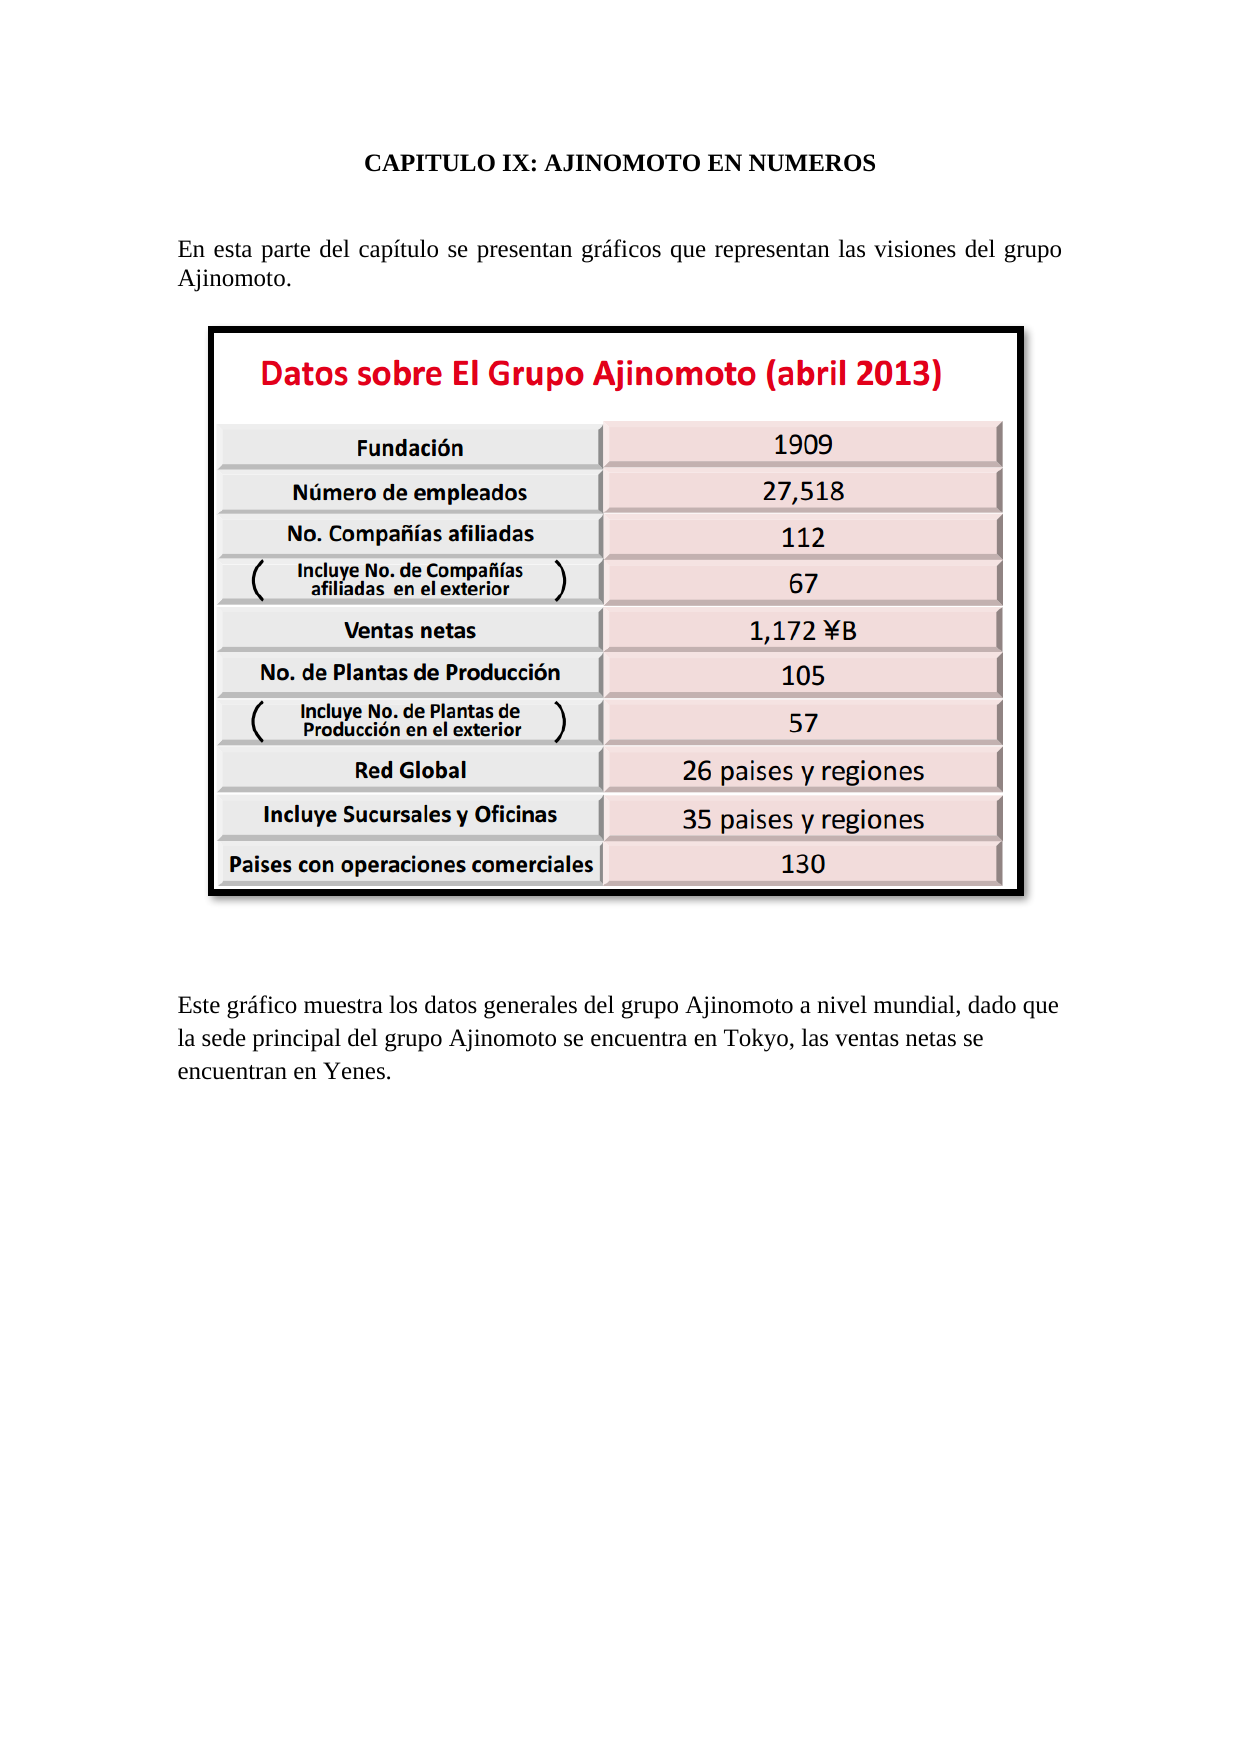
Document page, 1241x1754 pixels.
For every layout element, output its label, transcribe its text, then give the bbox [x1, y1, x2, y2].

text CAPITULO IX: AJINOMOTO EN NUMEROS [177, 148, 1063, 176]
text En esta parte del capítulo se presentan gráficos que representan las visiones del grupo Ajinomoto. [177, 234, 1063, 291]
picture [214, 333, 1017, 889]
text Este gráfico muestra los datos generales del grupo Ajinomoto a nivel mundial, dado que la sede principal del grupo Ajinomoto se encuentra en Tokyo, las ventas netas se encuentran en Yenes. [177, 990, 1063, 1084]
